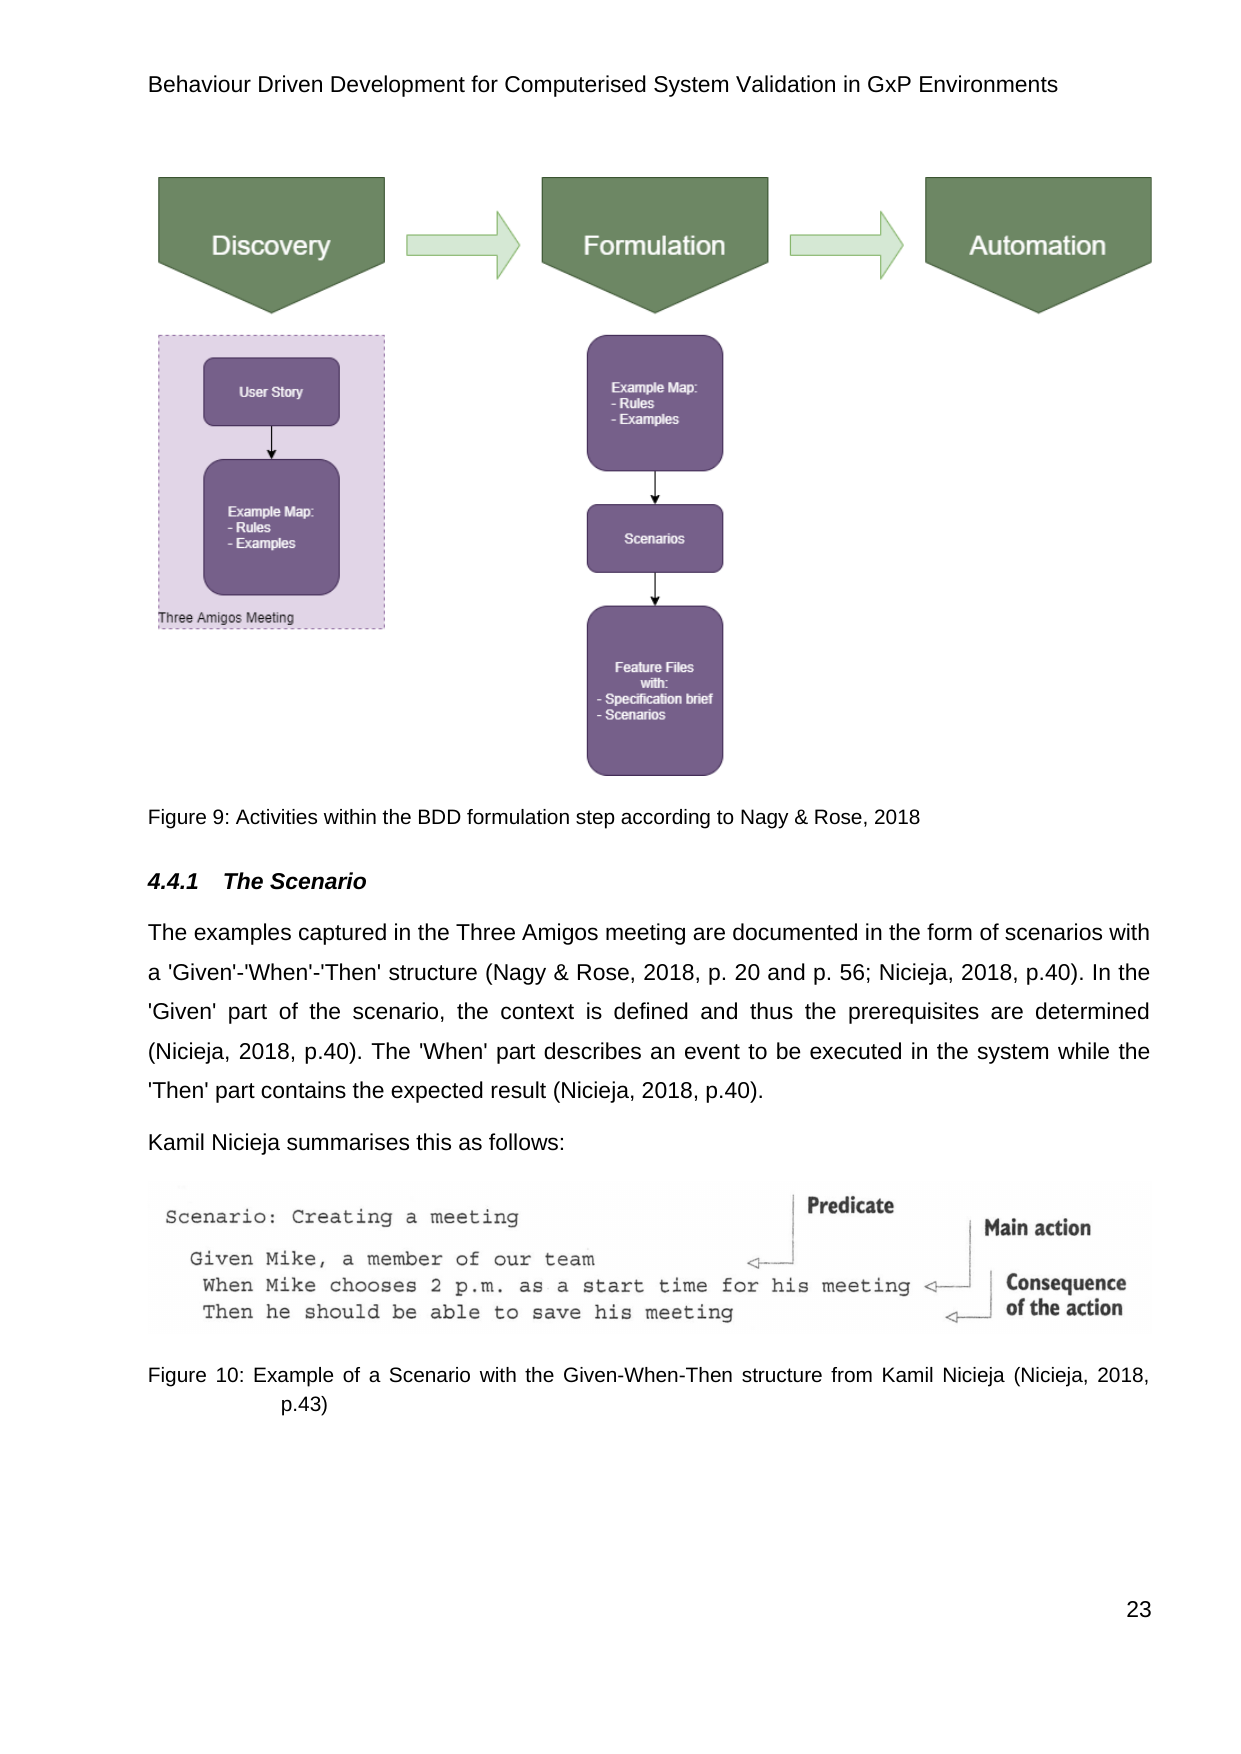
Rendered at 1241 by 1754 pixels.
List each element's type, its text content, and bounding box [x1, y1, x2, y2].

text The examples captured in the Three Amigos meeting are documented in the form of scenarios with a 'Given'-'When'-'Then' structure (Nagy & Rose, 2018, p. 20 and p. 56; Nicieja, 2018, p.40). In the 'Given' part of the scenario, the context is defined and thus the prerequisites are determined (Nicieja, 2018, p.40). The 'When' part describes an event to be executed in the system while the 'Then' part contains the expected result (Nicieja, 2018, p.40). [148, 919, 1152, 1103]
text Kamil Nicieja summarises this as follows: [148, 1129, 1152, 1156]
text Figure 10: Example of a Scenario with the Given-When-Then structure from Kamil Nicieja (Nicieja, 2018, p.43) [148, 1359, 1152, 1417]
subtitle The Scenario [148, 868, 1152, 894]
picture [147, 1181, 1152, 1334]
text Figure 9: Activities within the BDD formulation step according to Nagy & Rose, 2018 [148, 801, 1152, 830]
picture [147, 177, 1152, 776]
